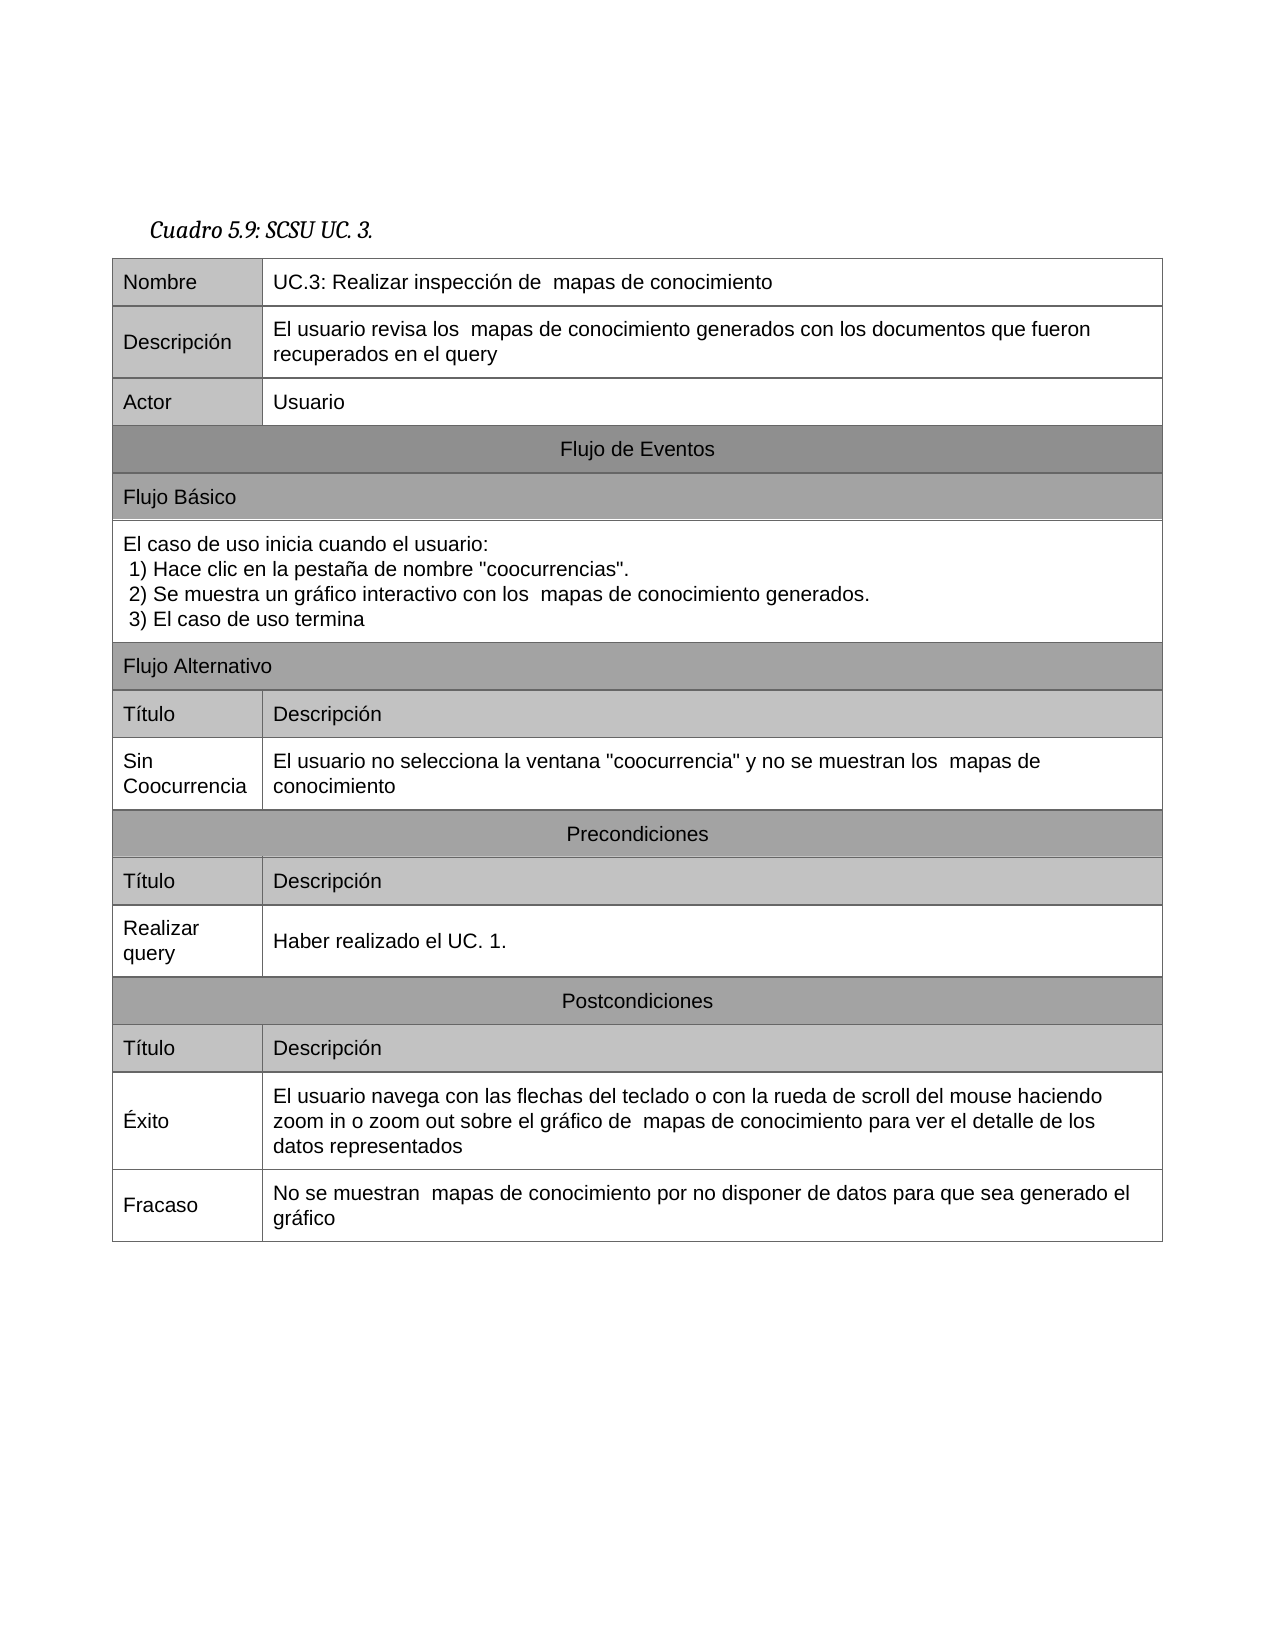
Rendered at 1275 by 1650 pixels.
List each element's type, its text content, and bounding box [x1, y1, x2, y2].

table_cell Descripción [263, 1025, 1162, 1071]
table_cell Descripción [113, 307, 262, 377]
table_header UC.3: Realizar inspección de mapas de conocimiento [263, 259, 1162, 305]
table_cell Flujo Alternativo [113, 643, 1162, 689]
table_cell Título [113, 858, 262, 904]
table_cell El usuario revisa los mapas de conocimiento generados con los documentos que fueron recuperados en el query [263, 307, 1162, 377]
table_cell Sin Coocurrencia [113, 738, 262, 809]
table_cell Precondiciones [113, 811, 1162, 856]
table_cell Título [113, 691, 262, 737]
table_cell Título [113, 1025, 262, 1071]
table_cell Flujo Básico [113, 474, 1162, 519]
text Cuadro 5.9: SCSU UC. 3. [150, 216, 1125, 245]
table_cell Flujo de Eventos [113, 426, 1162, 472]
table_cell No se muestran mapas de conocimiento por no disponer de datos para que sea generado el gráfico [263, 1170, 1162, 1241]
table_cell Descripción [263, 691, 1162, 737]
table_cell Postcondiciones [113, 978, 1162, 1024]
table_cell El usuario navega con las flechas del teclado o con la rueda de scroll del mouse haciendo zoom in o zoom out sobre el gráfico de mapas de conocimiento para ver el detalle de los datos representados [263, 1073, 1162, 1168]
table_cell Usuario [263, 379, 1162, 425]
table_header Nombre [113, 259, 262, 305]
table_cell El caso de uso inicia cuando el usuario: 1) Hace clic en la pestaña de nombre "coocurrencias". 2) Se muestra un gráfico interactivo con los mapas de conocimiento generados. 3) El caso de uso termina [113, 521, 1162, 642]
table_cell Actor [113, 379, 262, 425]
table_cell Haber realizado el UC. 1. [263, 906, 1162, 976]
table_cell Descripción [263, 858, 1162, 904]
table_cell Éxito [113, 1073, 262, 1168]
table_cell El usuario no selecciona la ventana "coocurrencia" y no se muestran los mapas de conocimiento [263, 738, 1162, 809]
table_cell Fracaso [113, 1170, 262, 1241]
table_cell Realizar query [113, 906, 262, 976]
